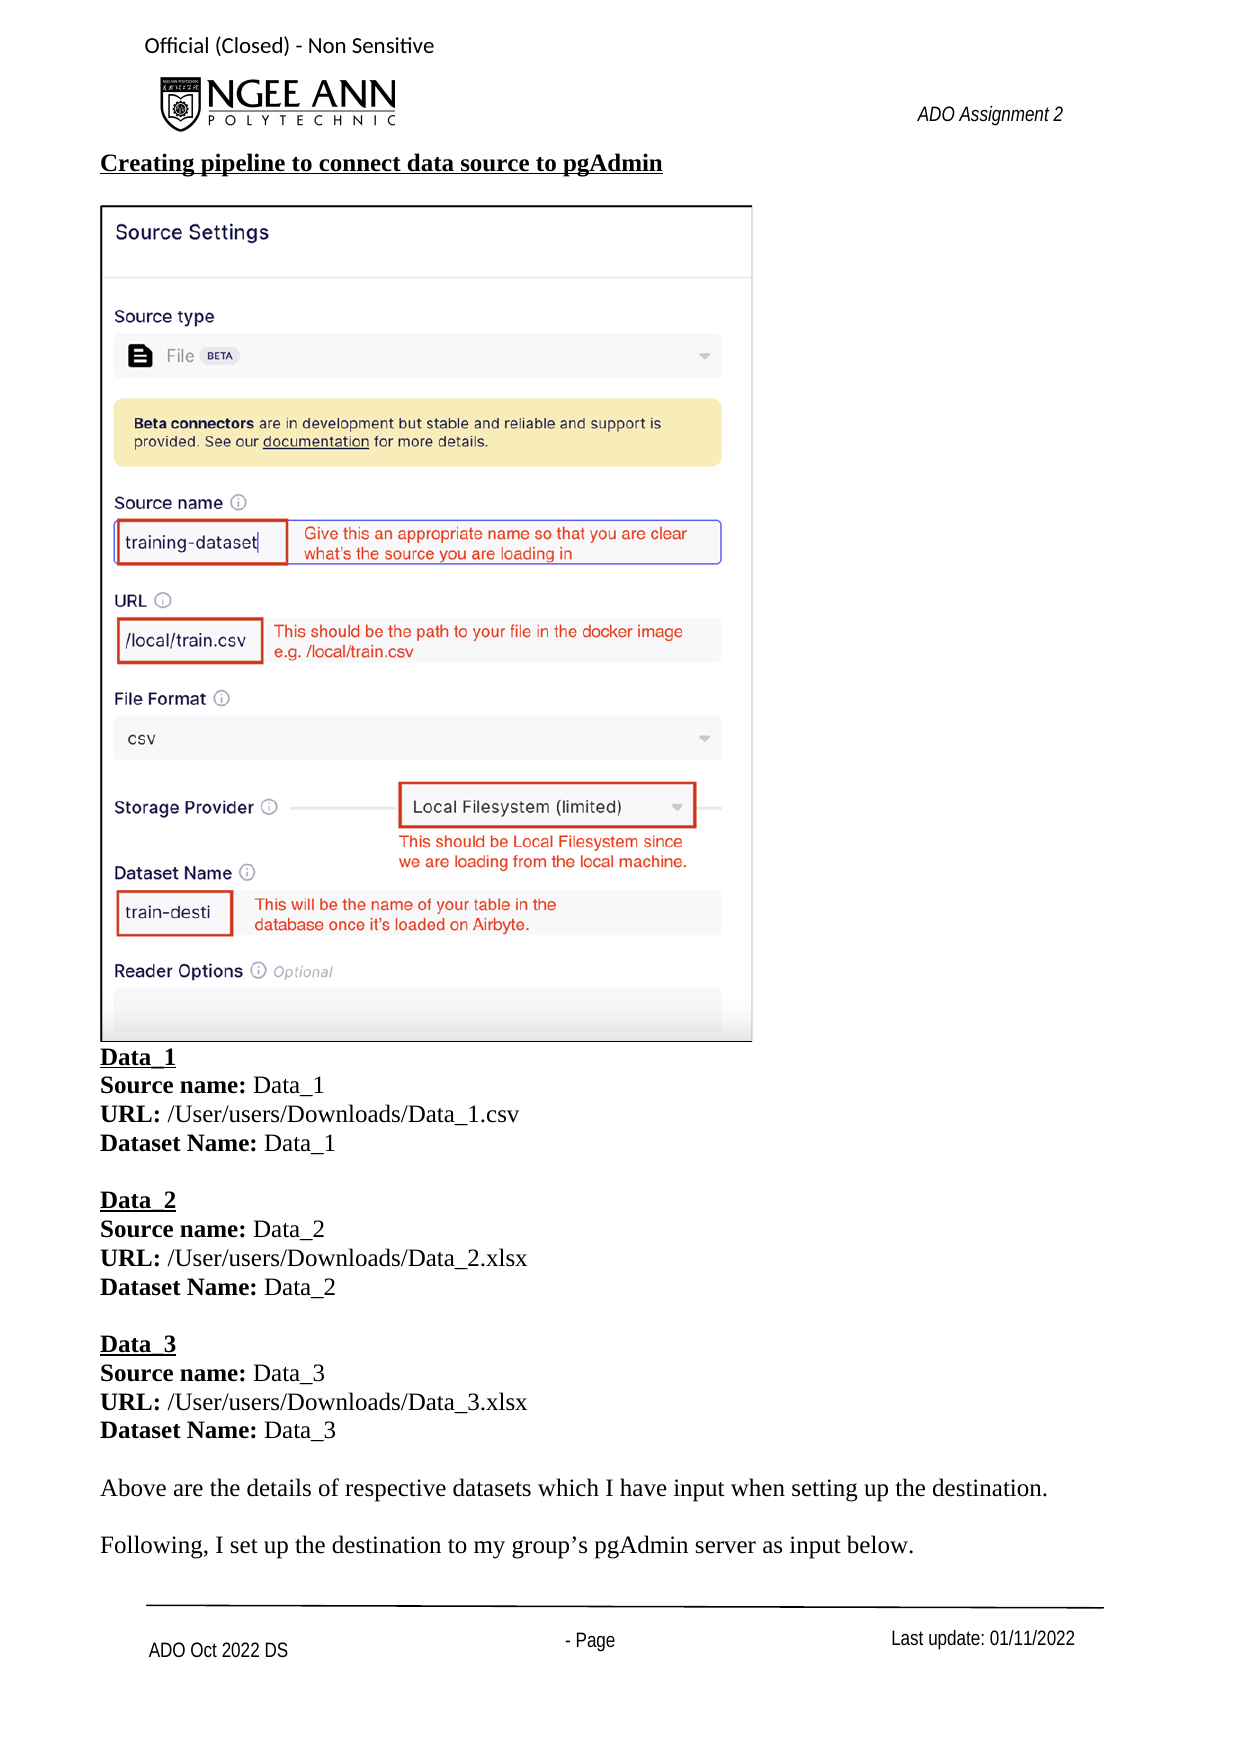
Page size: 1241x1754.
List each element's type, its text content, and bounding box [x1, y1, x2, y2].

text Dataset Name: Data_1 [100, 1128, 1113, 1157]
text Above are the details of respective datasets which I have input when setting up the destination. [100, 1473, 1113, 1502]
picture [160, 77, 395, 132]
text Source name: Data_1 [100, 1070, 1113, 1099]
text Data_1 [100, 1042, 1113, 1070]
text Data_3 [100, 1329, 1113, 1358]
text URL: /User/users/Downloads/Data_3.xlsx [100, 1387, 1113, 1415]
text URL: /User/users/Downloads/Data_1.csv [100, 1099, 1113, 1128]
text Creating pipeline to connect data source to pgAdmin [100, 148, 1113, 177]
text Source name: Data_3 [100, 1358, 1113, 1387]
text Dataset Name: Data_2 [100, 1272, 1113, 1300]
text Dataset Name: Data_3 [100, 1415, 1113, 1444]
text URL: /User/users/Downloads/Data_2.xlsx [100, 1243, 1113, 1272]
text Source name: Data_2 [100, 1214, 1113, 1243]
text Following, I set up the destination to my group’s pgAdmin server as input below. [100, 1530, 1113, 1559]
picture [100, 205, 753, 1042]
text Data_2 [100, 1185, 1113, 1214]
